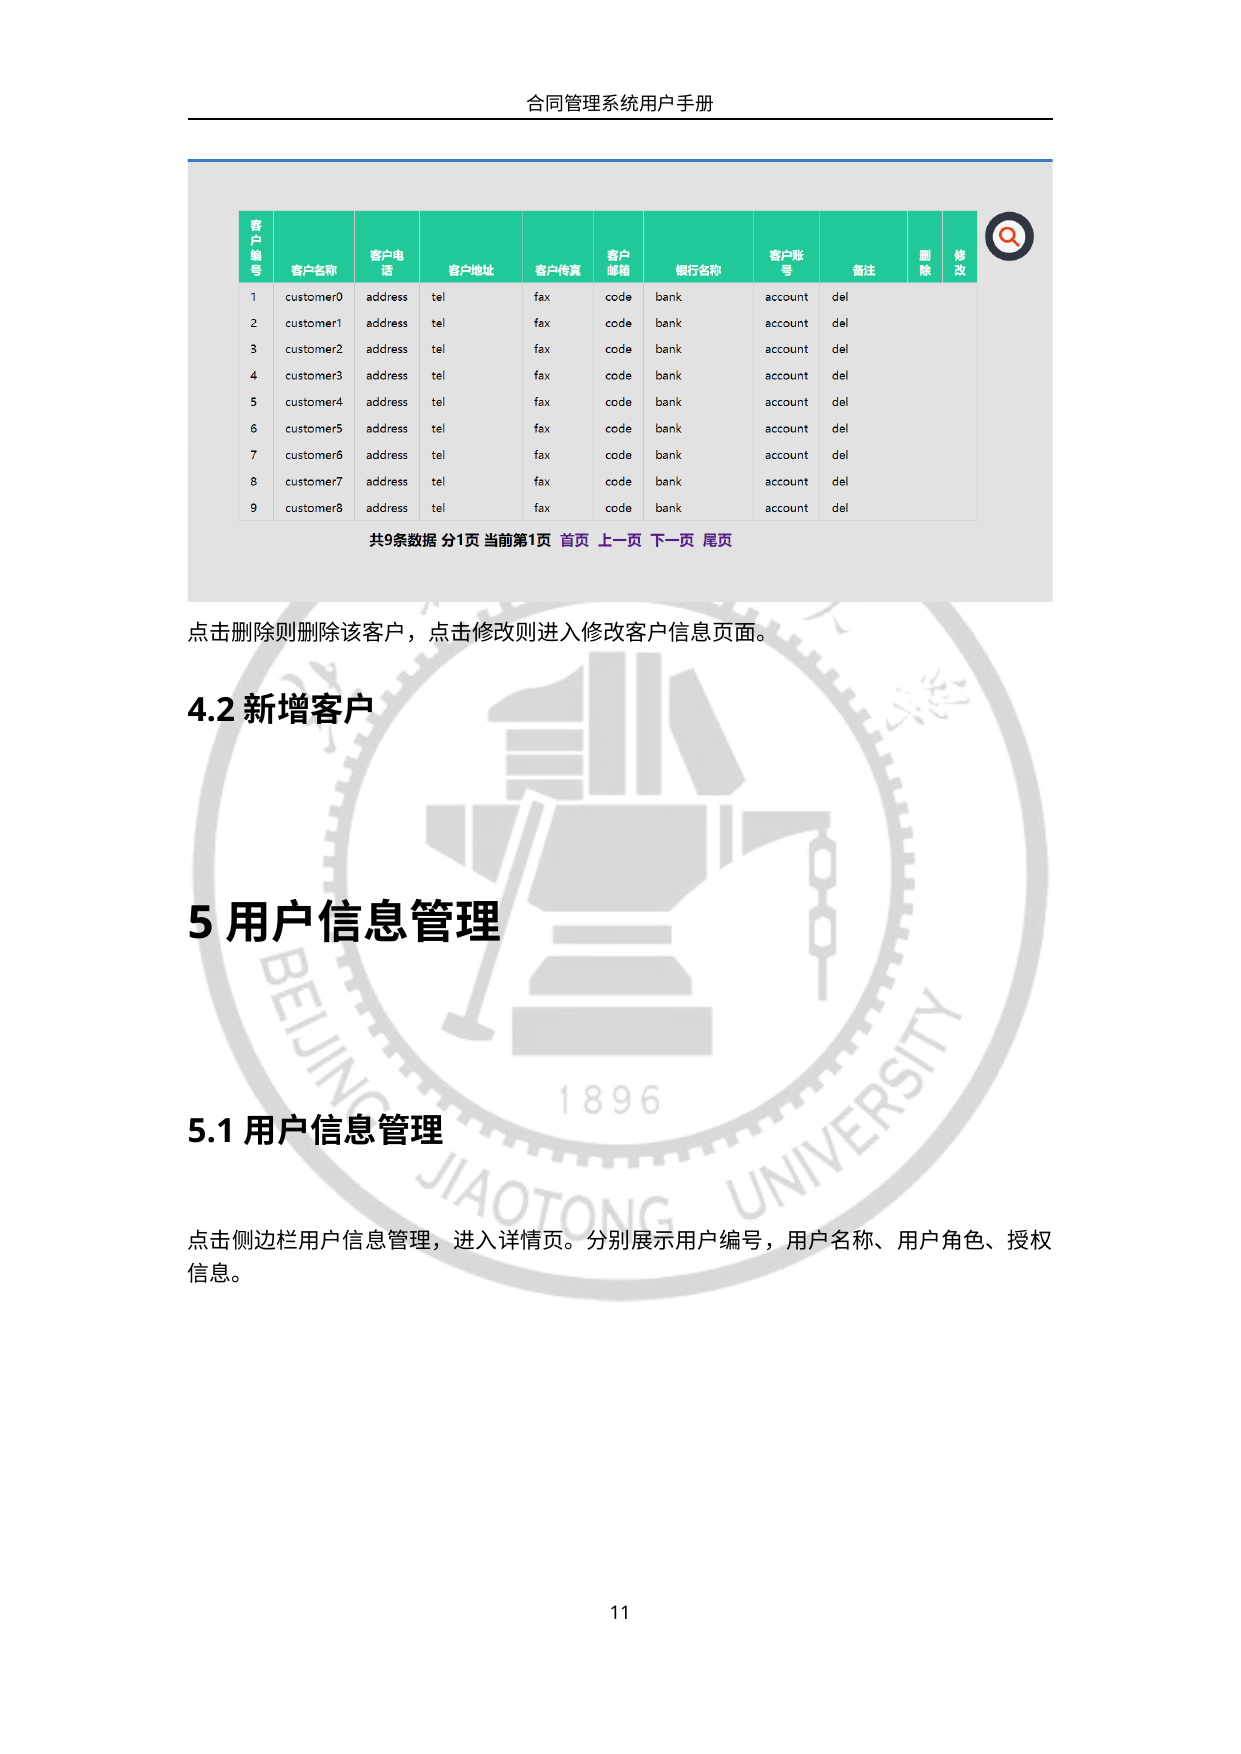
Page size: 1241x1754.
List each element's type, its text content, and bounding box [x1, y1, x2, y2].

picture [187, 159, 1053, 602]
subtitle 4.2 新增客户 [187, 674, 1053, 739]
subtitle 5.1 用户信息管理 [187, 1095, 1053, 1160]
text 点击删除则删除该客户，点击修改则进入修改客户信息页面。 [187, 615, 1053, 647]
text 点击侧边栏用户信息管理，进入详情页。分别展示用户编号，用户名称、用户角色、授权信息。 [187, 1223, 1053, 1288]
subtitle 5 用户信息管理 [187, 870, 1053, 967]
